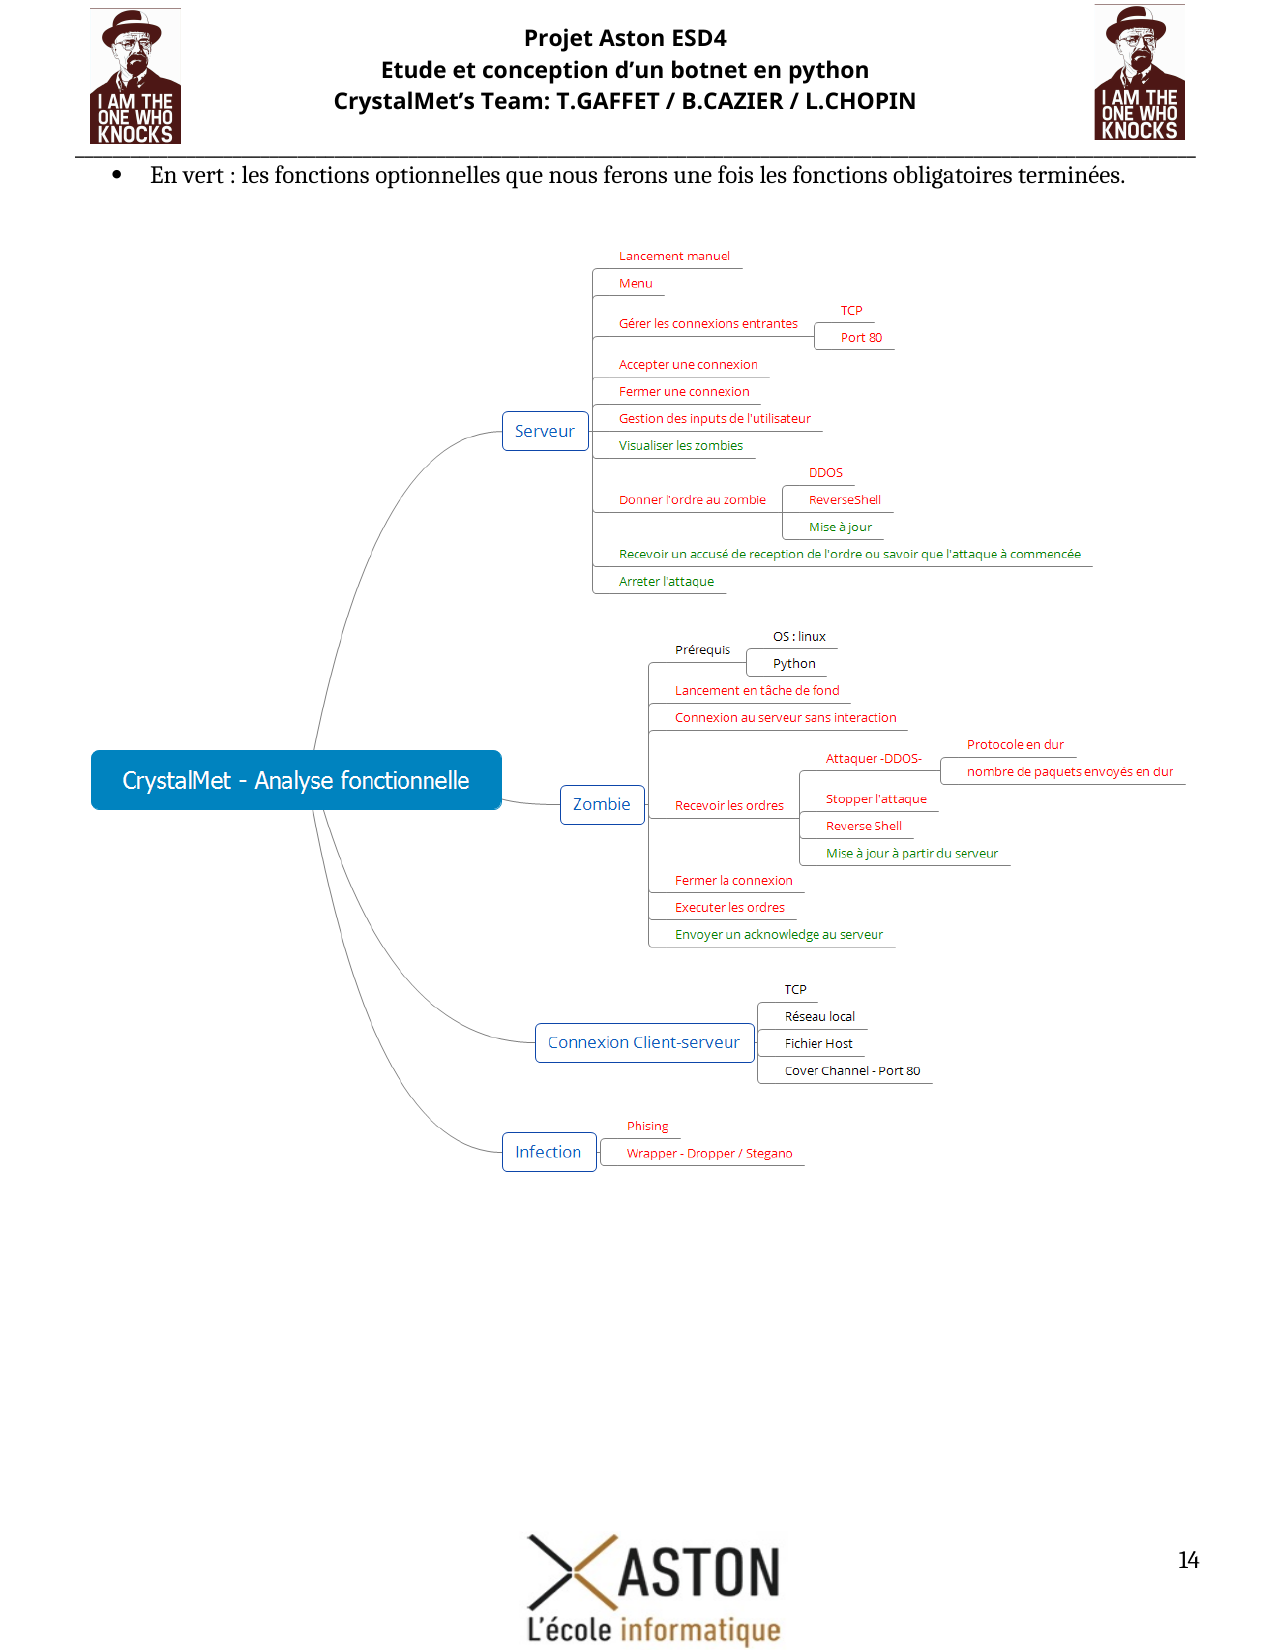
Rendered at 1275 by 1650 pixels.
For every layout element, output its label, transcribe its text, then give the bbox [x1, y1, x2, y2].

picture [75, 228, 1200, 1187]
picture [1094, 4, 1185, 140]
list En vert : les fonctions optionnelles que nous ferons une fois les fonctions obligatoires terminées. [112, 161, 1200, 190]
picture [90, 8, 181, 144]
picture [518, 1531, 788, 1650]
